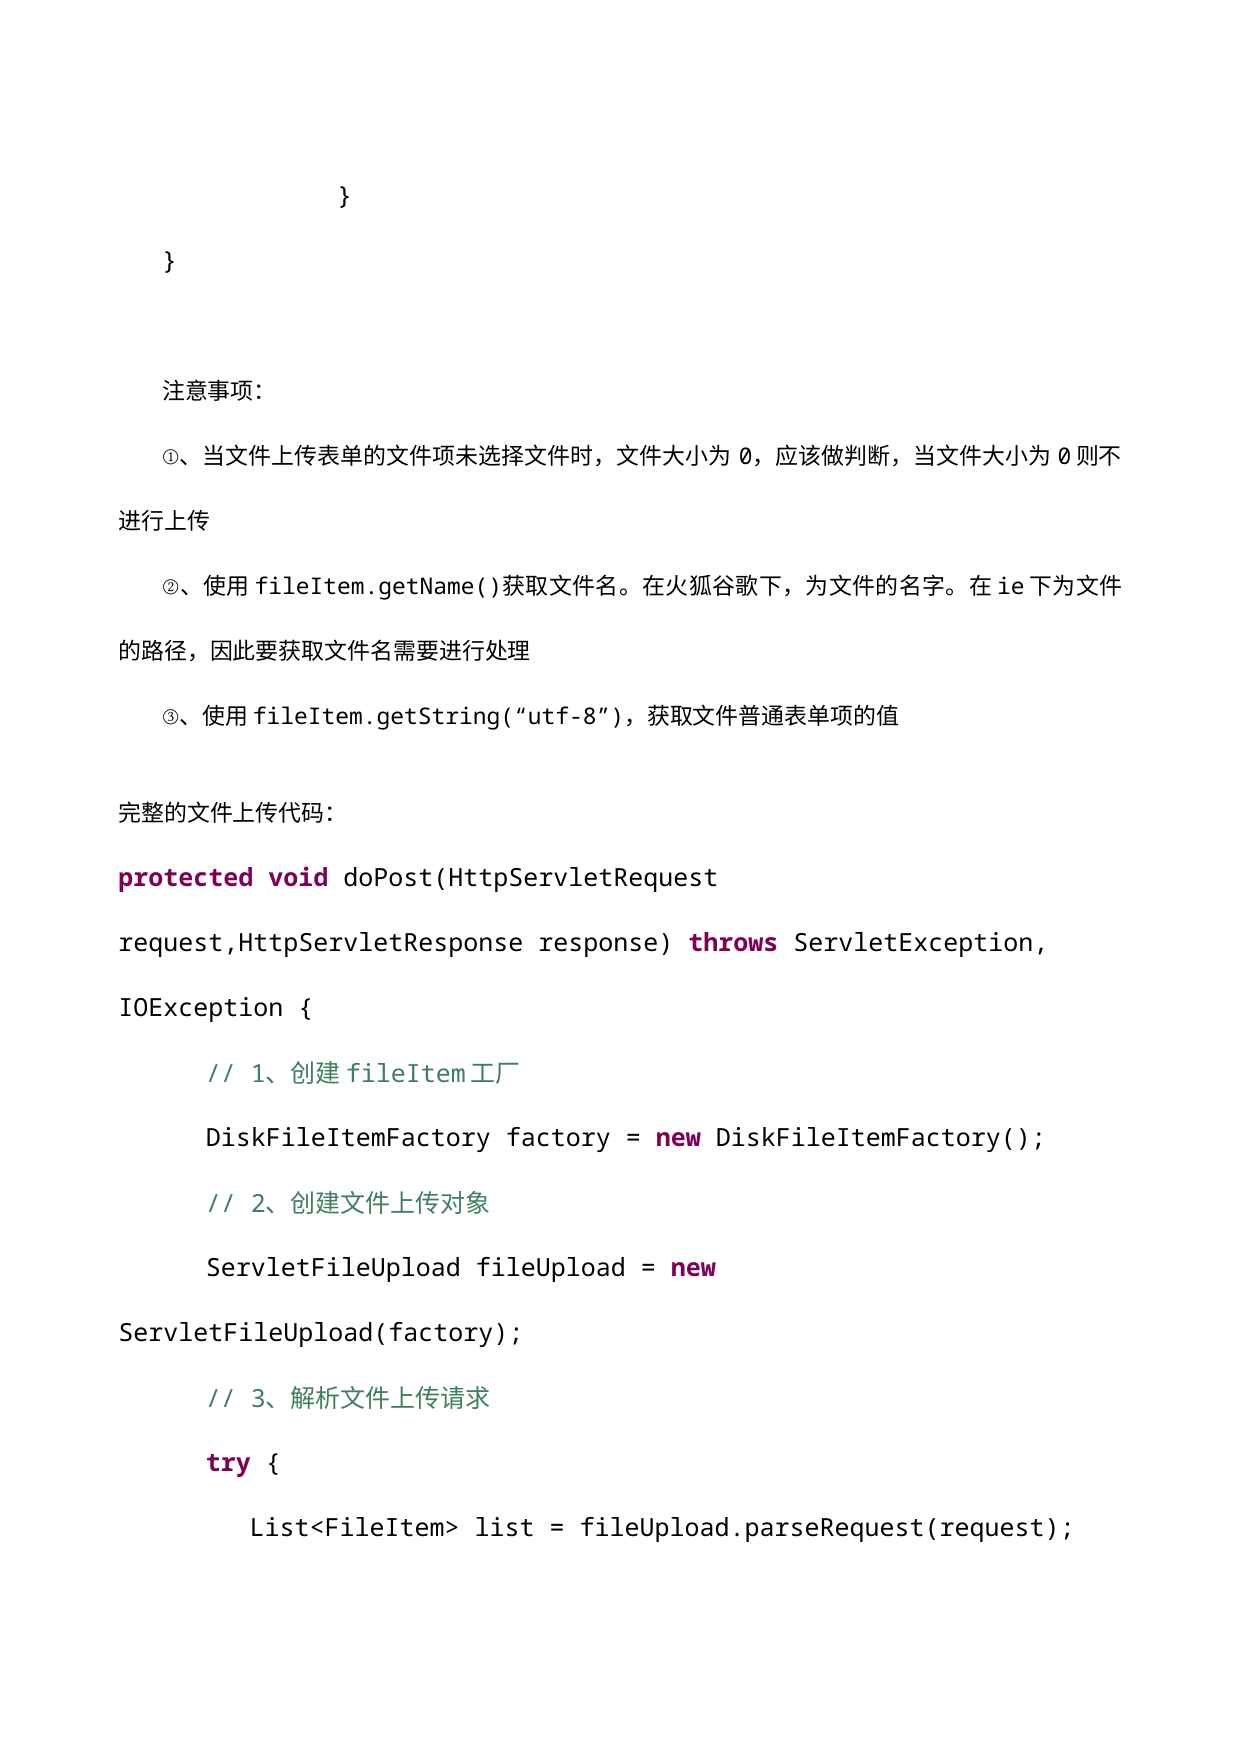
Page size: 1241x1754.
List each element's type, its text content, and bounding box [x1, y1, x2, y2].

text 注意事项： [118, 357, 1122, 422]
text 完整的文件上传代码： [118, 779, 1122, 844]
text protected void doPost(HttpServletRequest request,HttpServletResponse response) throws ServletException, IOException { [118, 844, 1122, 1039]
text // 3、解析文件上传请求 [118, 1364, 1122, 1429]
text ②、使用fileItem.getName()获取文件名。在火狐谷歌下，为文件的名字。在ie下为文件的路径，因此要获取文件名需要进行处理 [118, 552, 1122, 682]
text ③、使用fileItem.getString(“utf-8”)，获取文件普通表单项的值 [118, 682, 1122, 747]
text // 1、创建fileItem工厂 [118, 1039, 1122, 1104]
text List<FileItem> list = fileUpload.parseRequest(request); [118, 1494, 1122, 1559]
text } [118, 227, 1122, 292]
text } [168, 162, 1122, 227]
text ServletFileUpload fileUpload = new ServletFileUpload(factory); [118, 1234, 1122, 1364]
text DiskFileItemFactory factory = new DiskFileItemFactory(); [118, 1104, 1122, 1169]
text // 2、创建文件上传对象 [118, 1169, 1122, 1234]
text try { [118, 1429, 1122, 1494]
text ①、当文件上传表单的文件项未选择文件时，文件大小为0，应该做判断，当文件大小为0则不进行上传 [118, 422, 1122, 552]
